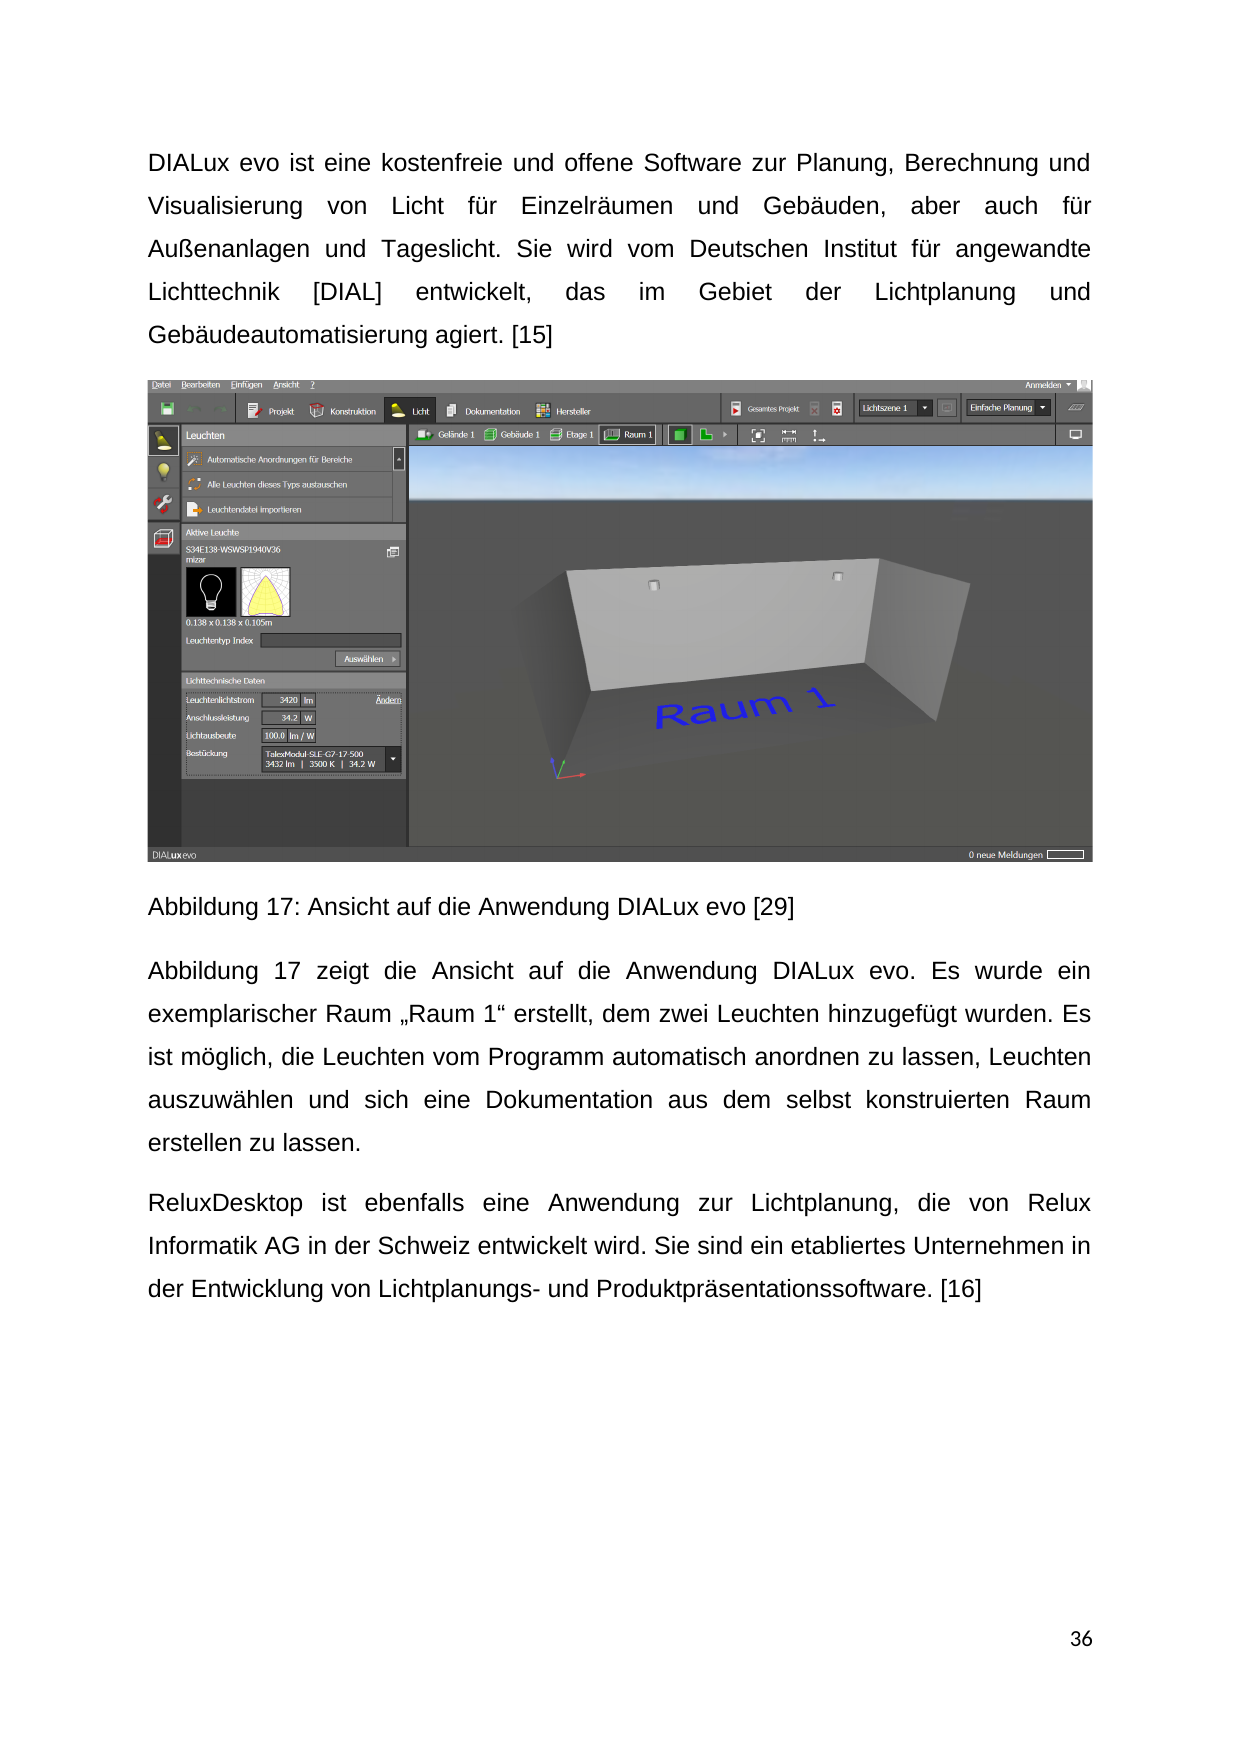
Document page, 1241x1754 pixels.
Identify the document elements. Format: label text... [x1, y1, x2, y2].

text Abbildung 17: Ansicht auf die Anwendung DIALux evo [29] [148, 892, 1093, 921]
text ReluxDesktop ist ebenfalls eine Anwendung zur Lichtplanung, die von Relux Informatik AG in der Schweiz entwickelt wird. Sie sind ein etabliertes Unternehmen in der Entwicklung von Lichtplanungs- und Produktpräsentationssoftware. [16] [148, 1188, 1093, 1303]
picture [147, 380, 1093, 862]
text Abbildung 17 zeigt die Ansicht auf die Anwendung DIALux evo. Es wurde ein exemplarischer Raum „Raum 1“ erstellt, dem zwei Leuchten hinzugefügt wurden. Es ist möglich, die Leuchten vom Programm automatisch anordnen zu lassen, Leuchten auszuwählen und sich eine Dokumentation aus dem selbst konstruierten Raum erstellen zu lassen. [148, 956, 1093, 1157]
text DIALux evo ist eine kostenfreie und offene Software zur Planung, Berechnung und Visualisierung von Licht für Einzelräumen und Gebäuden, aber auch für Außenanlagen und Tageslicht. Sie wird vom Deutschen Institut für angewandte Lichttechnik [DIAL] entwickelt, das im Gebiet der Lichtplanung und Gebäudeautomatisierung agiert. [15] [148, 148, 1093, 349]
